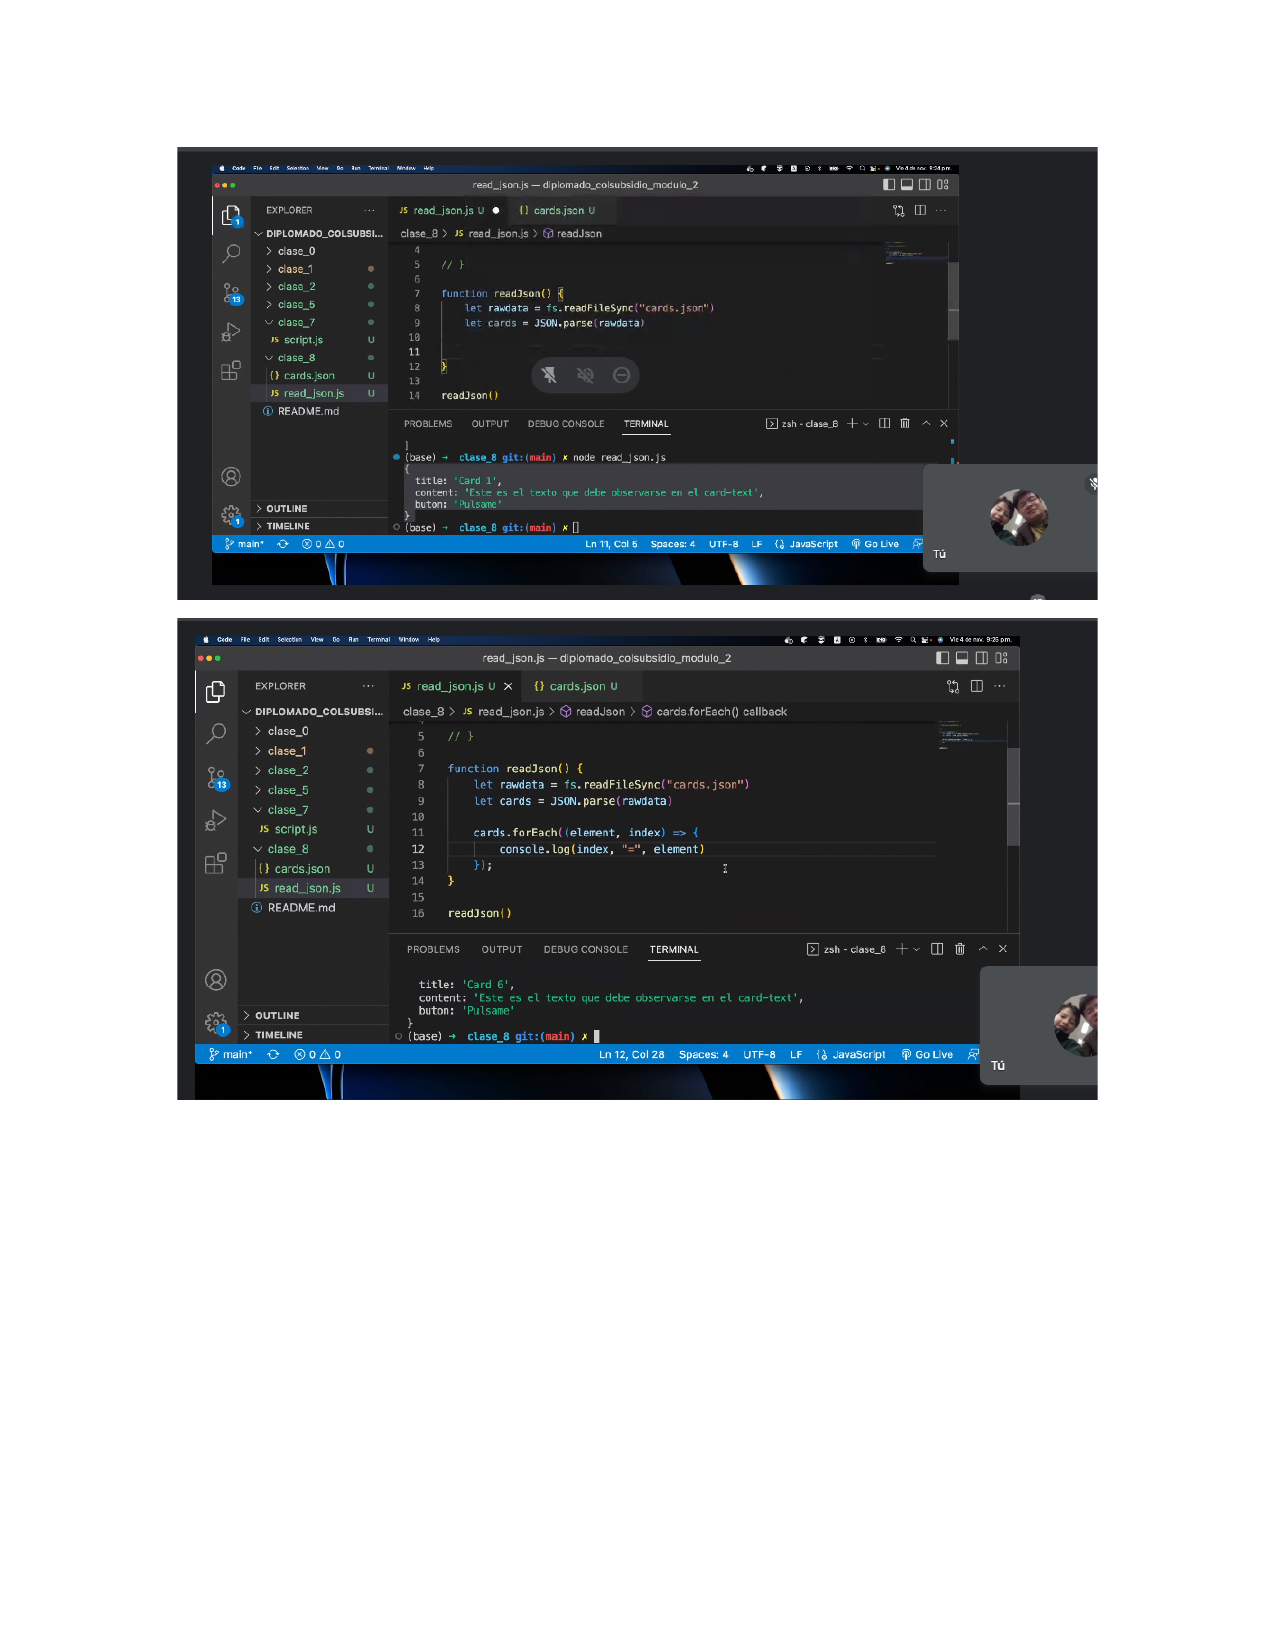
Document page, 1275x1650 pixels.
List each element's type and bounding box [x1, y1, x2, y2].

picture [177, 147, 1098, 600]
picture [177, 618, 1098, 1100]
